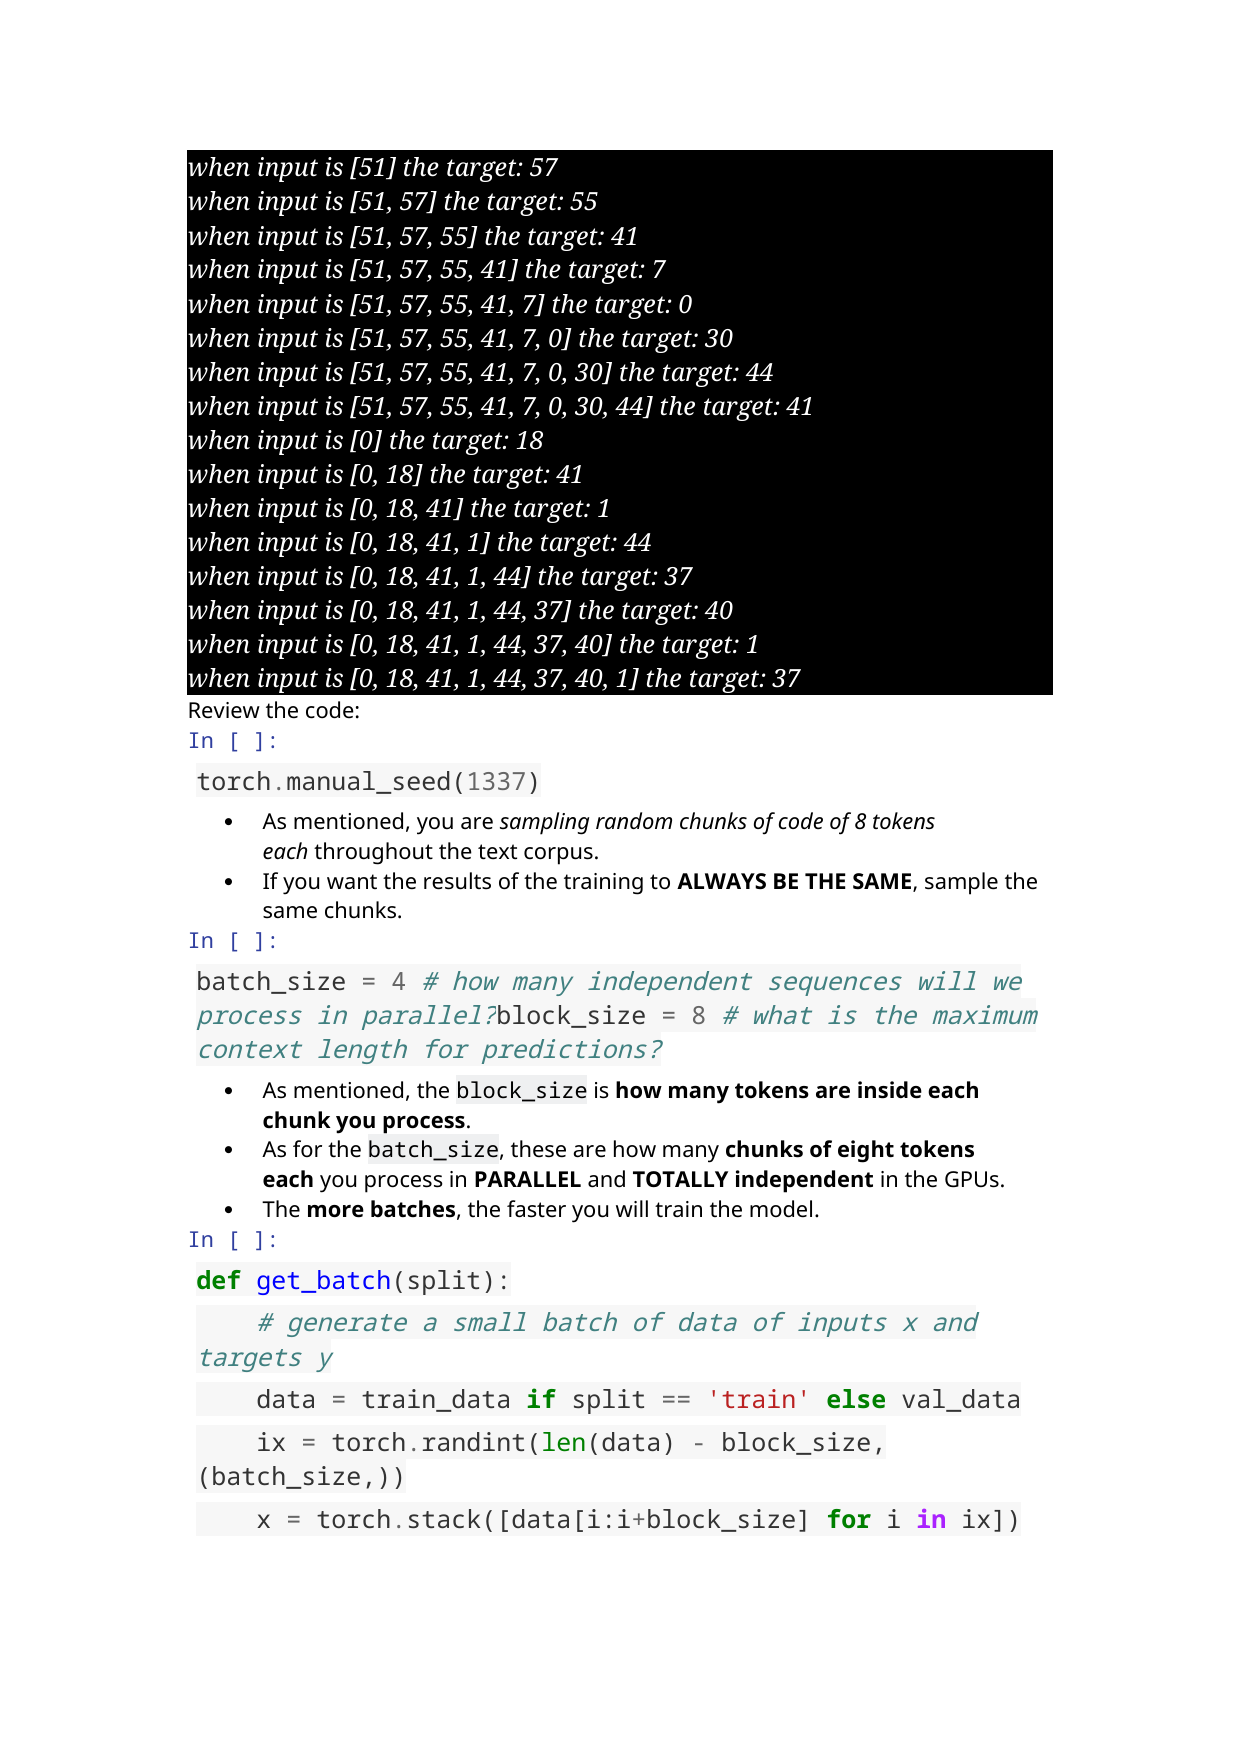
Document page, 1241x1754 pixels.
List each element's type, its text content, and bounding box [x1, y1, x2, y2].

list If you want the results of the training to ALWAYS BE THE SAME, sample the same chunks. [225, 1445, 1053, 1504]
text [187, 150, 1053, 1274]
text In [ ]: [187, 1504, 1053, 1534]
text Review the code: [187, 1274, 1053, 1304]
text torch.manual_seed(1337) [196, 1342, 1044, 1376]
list As mentioned, you are sampling random chunks of code of 8 tokens each throughout the text corpus. [225, 1385, 1053, 1445]
text In [ ]: [187, 1304, 1053, 1334]
